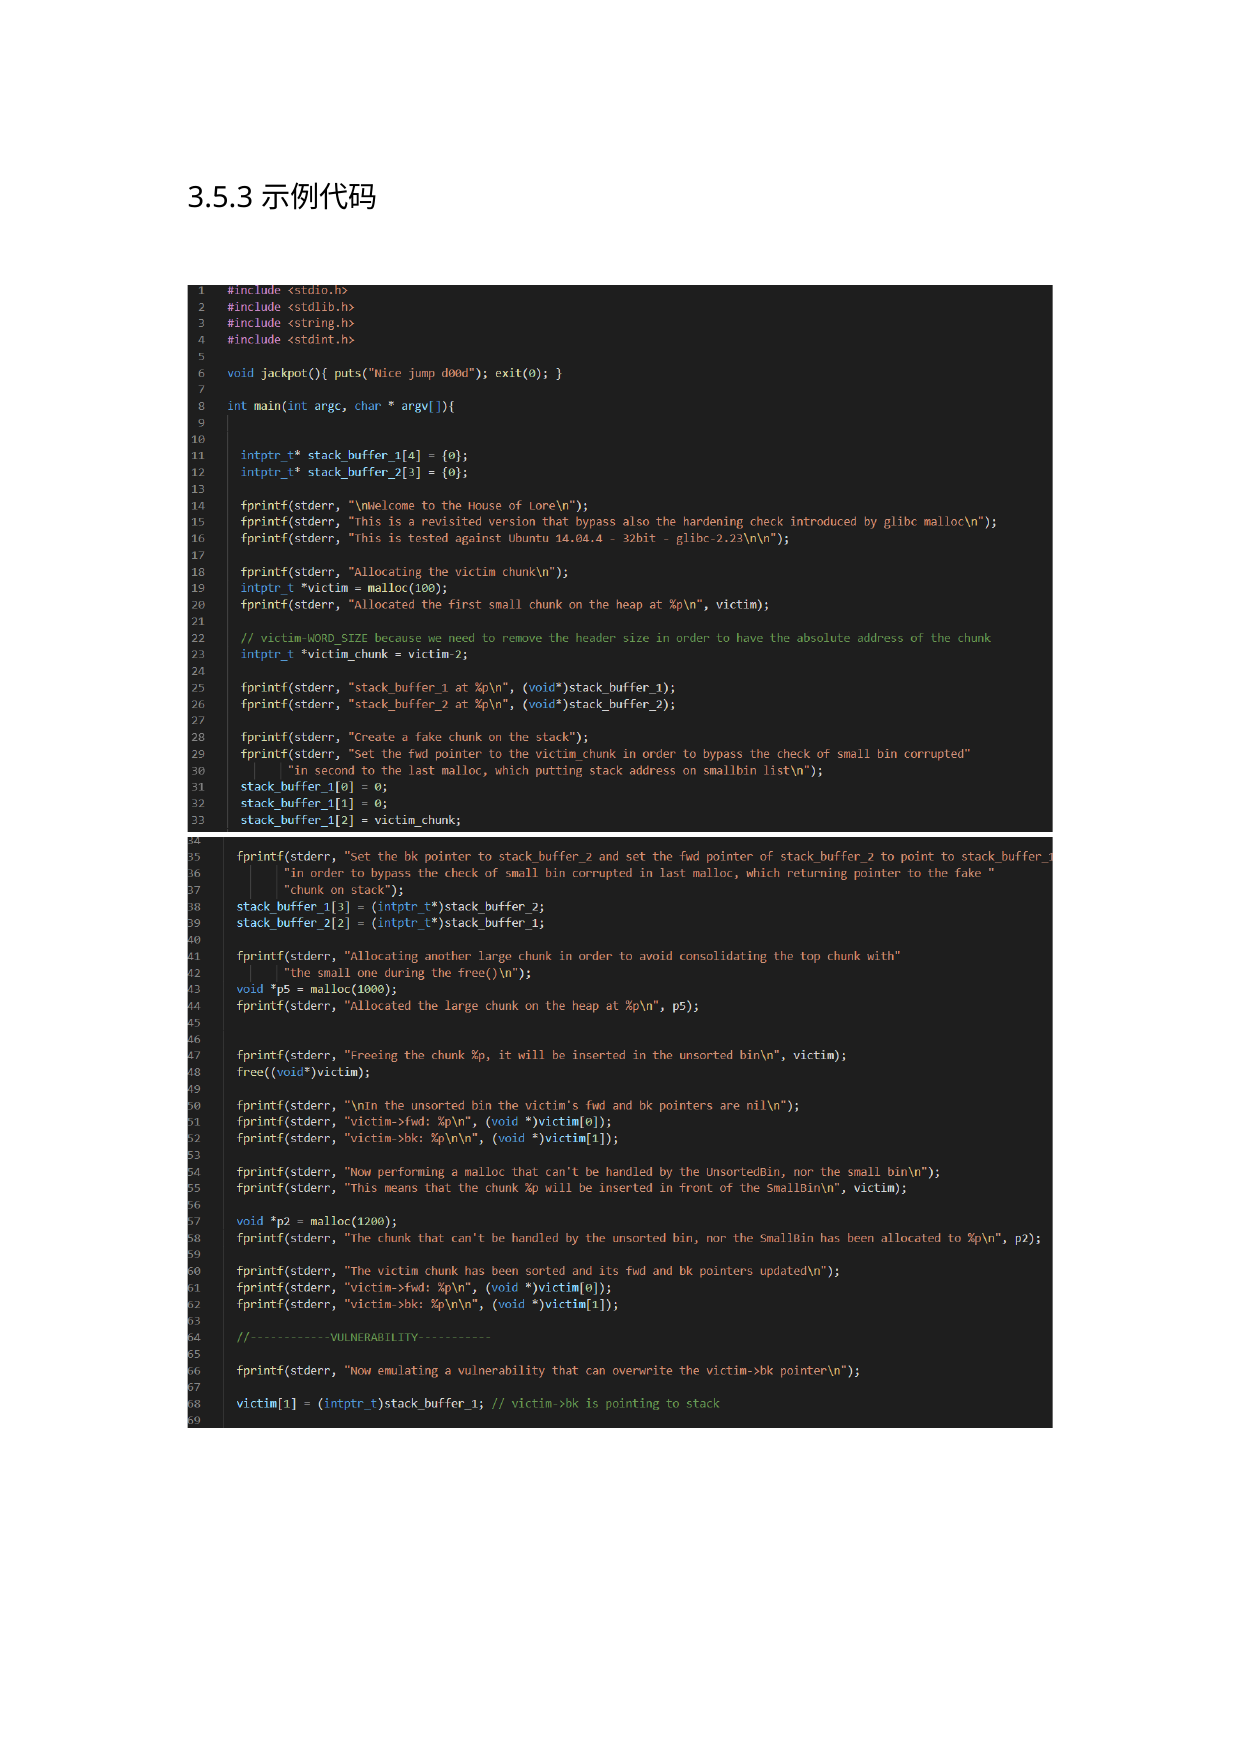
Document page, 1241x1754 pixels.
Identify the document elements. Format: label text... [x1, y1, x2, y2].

picture [187, 285, 1053, 832]
picture [187, 837, 1053, 1428]
subtitle 3.5.3 示例代码 [187, 162, 1053, 227]
